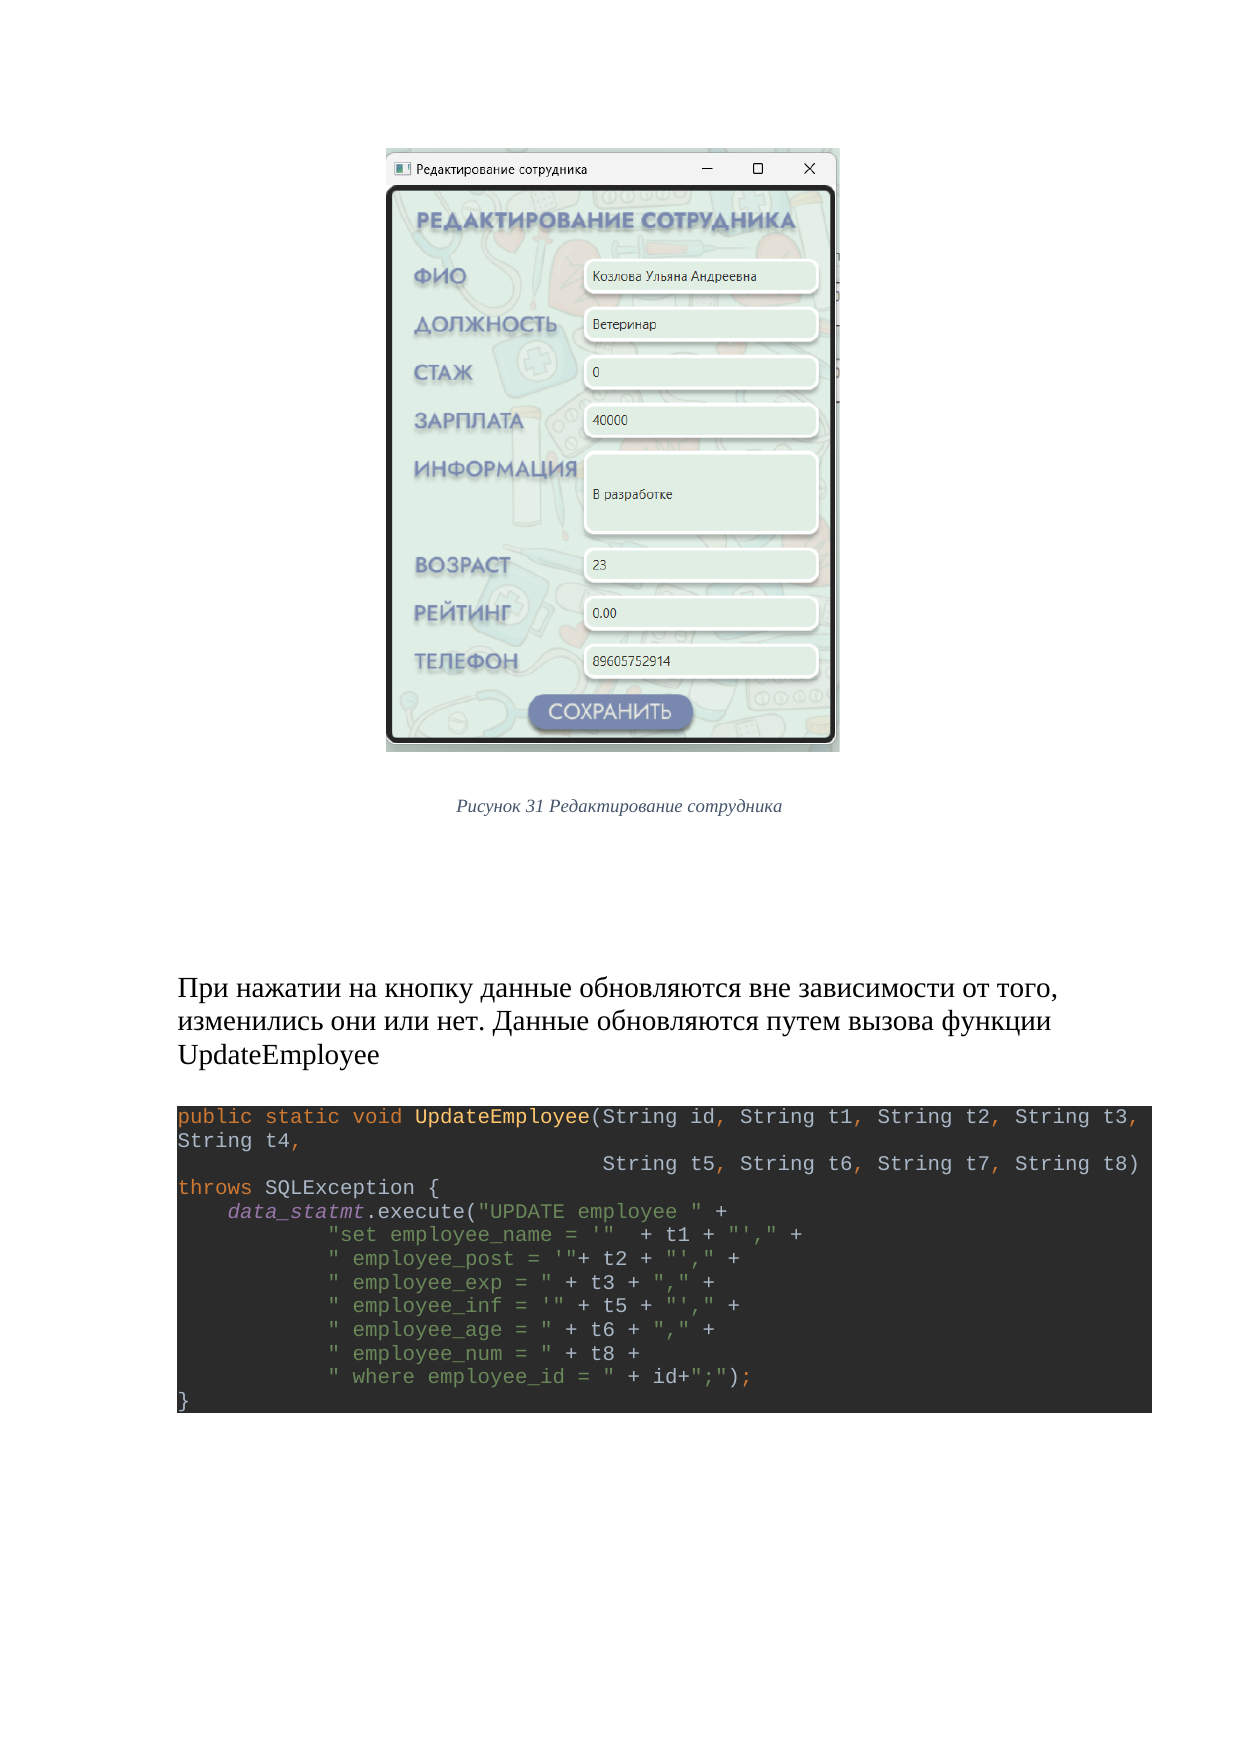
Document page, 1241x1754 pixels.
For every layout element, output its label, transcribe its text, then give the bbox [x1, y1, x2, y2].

picture [386, 148, 840, 752]
text public static void UpdateEmployee(String id, String t1, String t2, String t3, String t4, String t5, String t6, String t7, String t8) throws SQLException { data_statmt.execute("UPDATE employee " + "set employee_name = '" + t1 + "'," + " employee_post = '"+ t2 + "'," + " employee_exp = " + t3 + "," + " employee_inf = '" + t5 + "'," + " employee_age = " + t6 + "," + " employee_num = " + t8 + " where employee_id = " + id+";"); } [177, 1106, 1152, 1413]
text При нажатии на кнопку данные обновляются вне зависимости от того, изменились они или нет. Данные обновляются путем вызова функции UpdateEmployee [177, 970, 1152, 1071]
